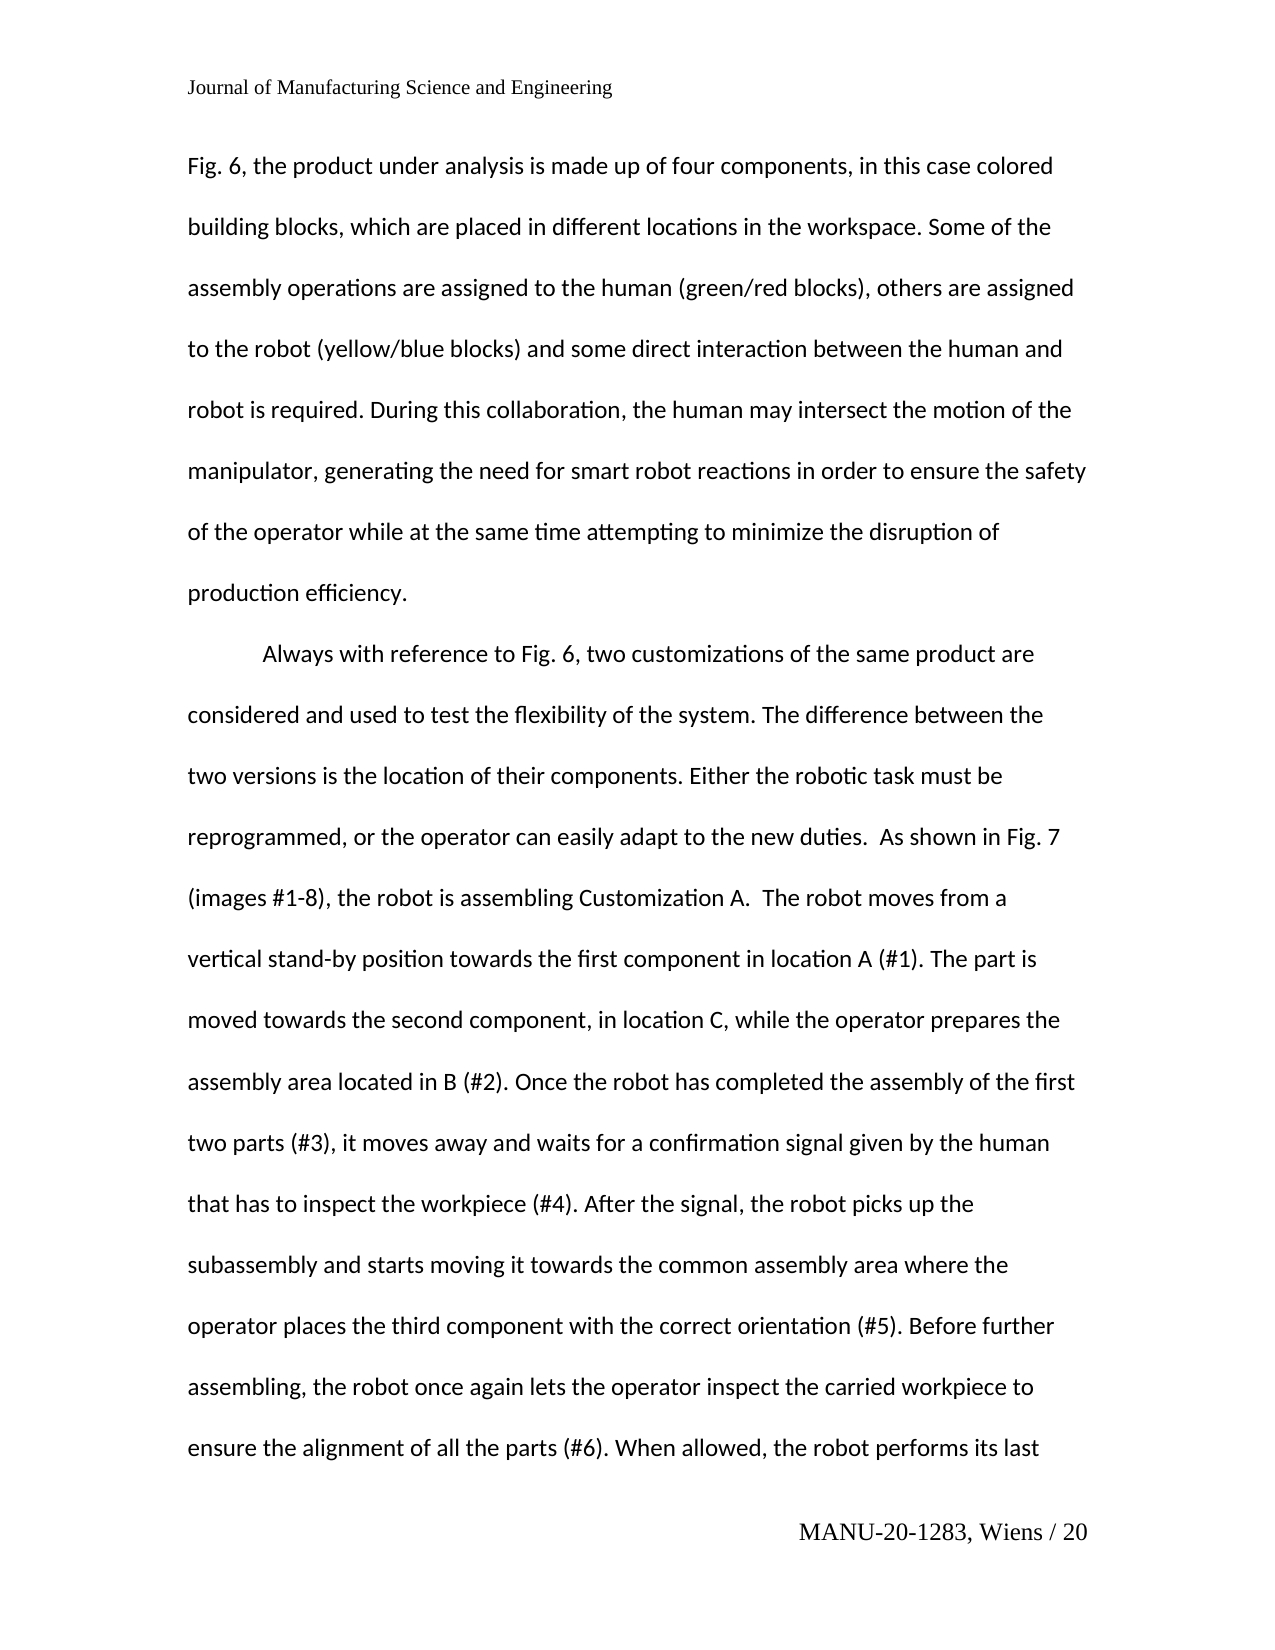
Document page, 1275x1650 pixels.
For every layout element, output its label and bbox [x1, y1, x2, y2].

text [187, 638, 1087, 1462]
text [187, 150, 1087, 608]
